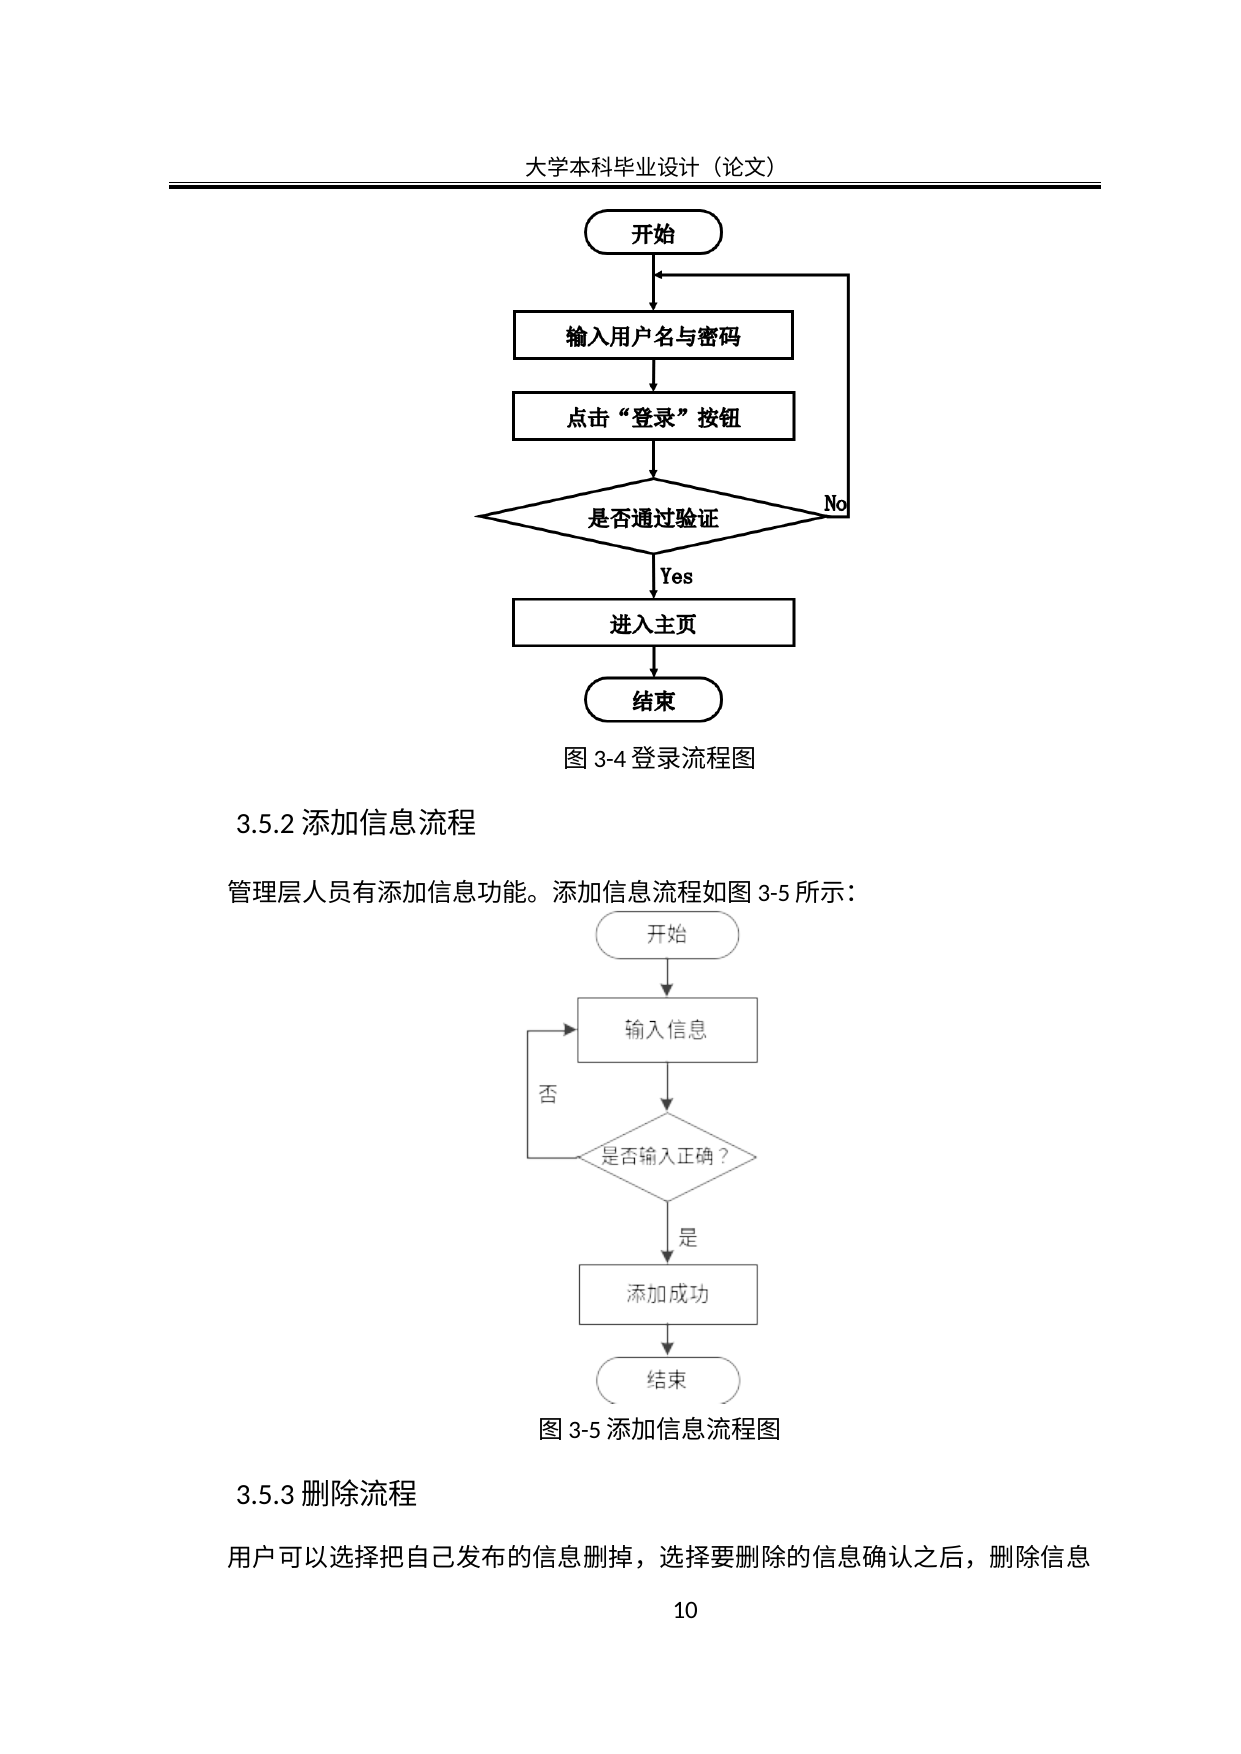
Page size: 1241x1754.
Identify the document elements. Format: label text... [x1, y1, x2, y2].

text 管理层人员有添加信息功能。添加信息流程如图3-5所示： [177, 867, 1092, 908]
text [177, 1538, 1092, 1574]
subtitle 3.5.2 添加信息流程 [177, 799, 1092, 842]
text 图3-4登录流程图 [177, 733, 1092, 774]
subtitle 3.5.3 删除流程 [177, 1470, 1092, 1513]
text 图3-5 添加信息流程图 [177, 1404, 1092, 1445]
picture [464, 206, 856, 733]
